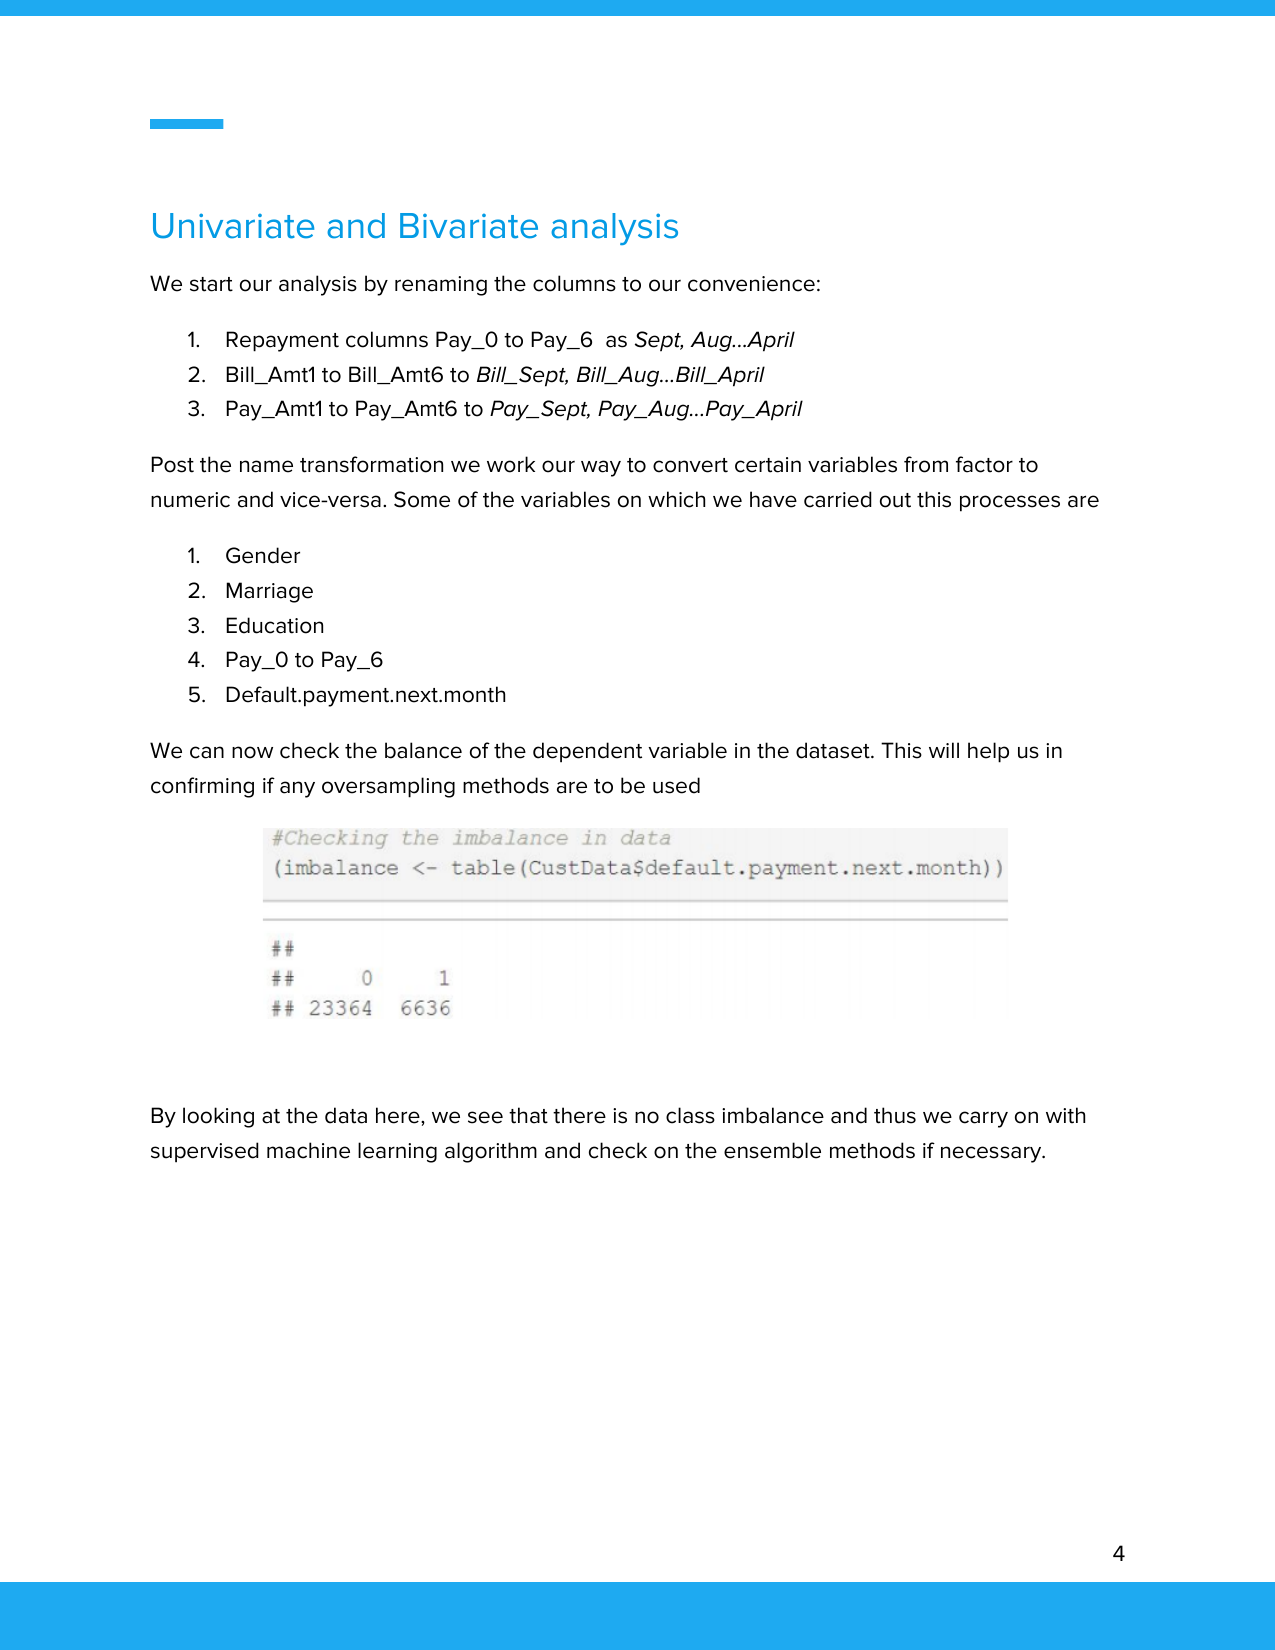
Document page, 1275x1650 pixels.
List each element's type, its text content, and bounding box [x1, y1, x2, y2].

picture [0, 0, 1275, 16]
list Marriage [187, 577, 1125, 605]
subtitle Univariate and Bivariate analysis [150, 204, 1125, 249]
text We can now check the balance of the dependent variable in the dataset. This will help us in confirming if any oversampling methods are to be used [150, 737, 1125, 800]
list Gender [187, 542, 1125, 570]
list Pay_Amt1 to Pay_Amt6 to Pay_Sept, Pay_Aug...Pay_April [187, 396, 1125, 424]
list Repayment columns Pay_0 to Pay_6 as Sept, Aug...April [187, 326, 1125, 354]
picture [150, 119, 224, 129]
picture [0, 1582, 1275, 1650]
list Bill_Amt1 to Bill_Amt6 to Bill_Sept, Bill_Aug...Bill_April [187, 361, 1125, 389]
text Post the name transformation we work our way to convert certain variables from factor to numeric and vice-versa. Some of the variables on which we have carried out this processes are [150, 452, 1125, 514]
list Pay_0 to Pay_6 [187, 647, 1125, 675]
text By looking at the data here, we see that there is no class imbalance and thus we carry on with supervised machine learning algorithm and check on the ensemble methods if necessary. [150, 1102, 1125, 1165]
list Education [187, 612, 1125, 640]
list Default.payment.next.month [187, 682, 1125, 710]
picture [262, 828, 1013, 1019]
text We start our analysis by renaming the columns to our convenience: [150, 270, 1125, 298]
